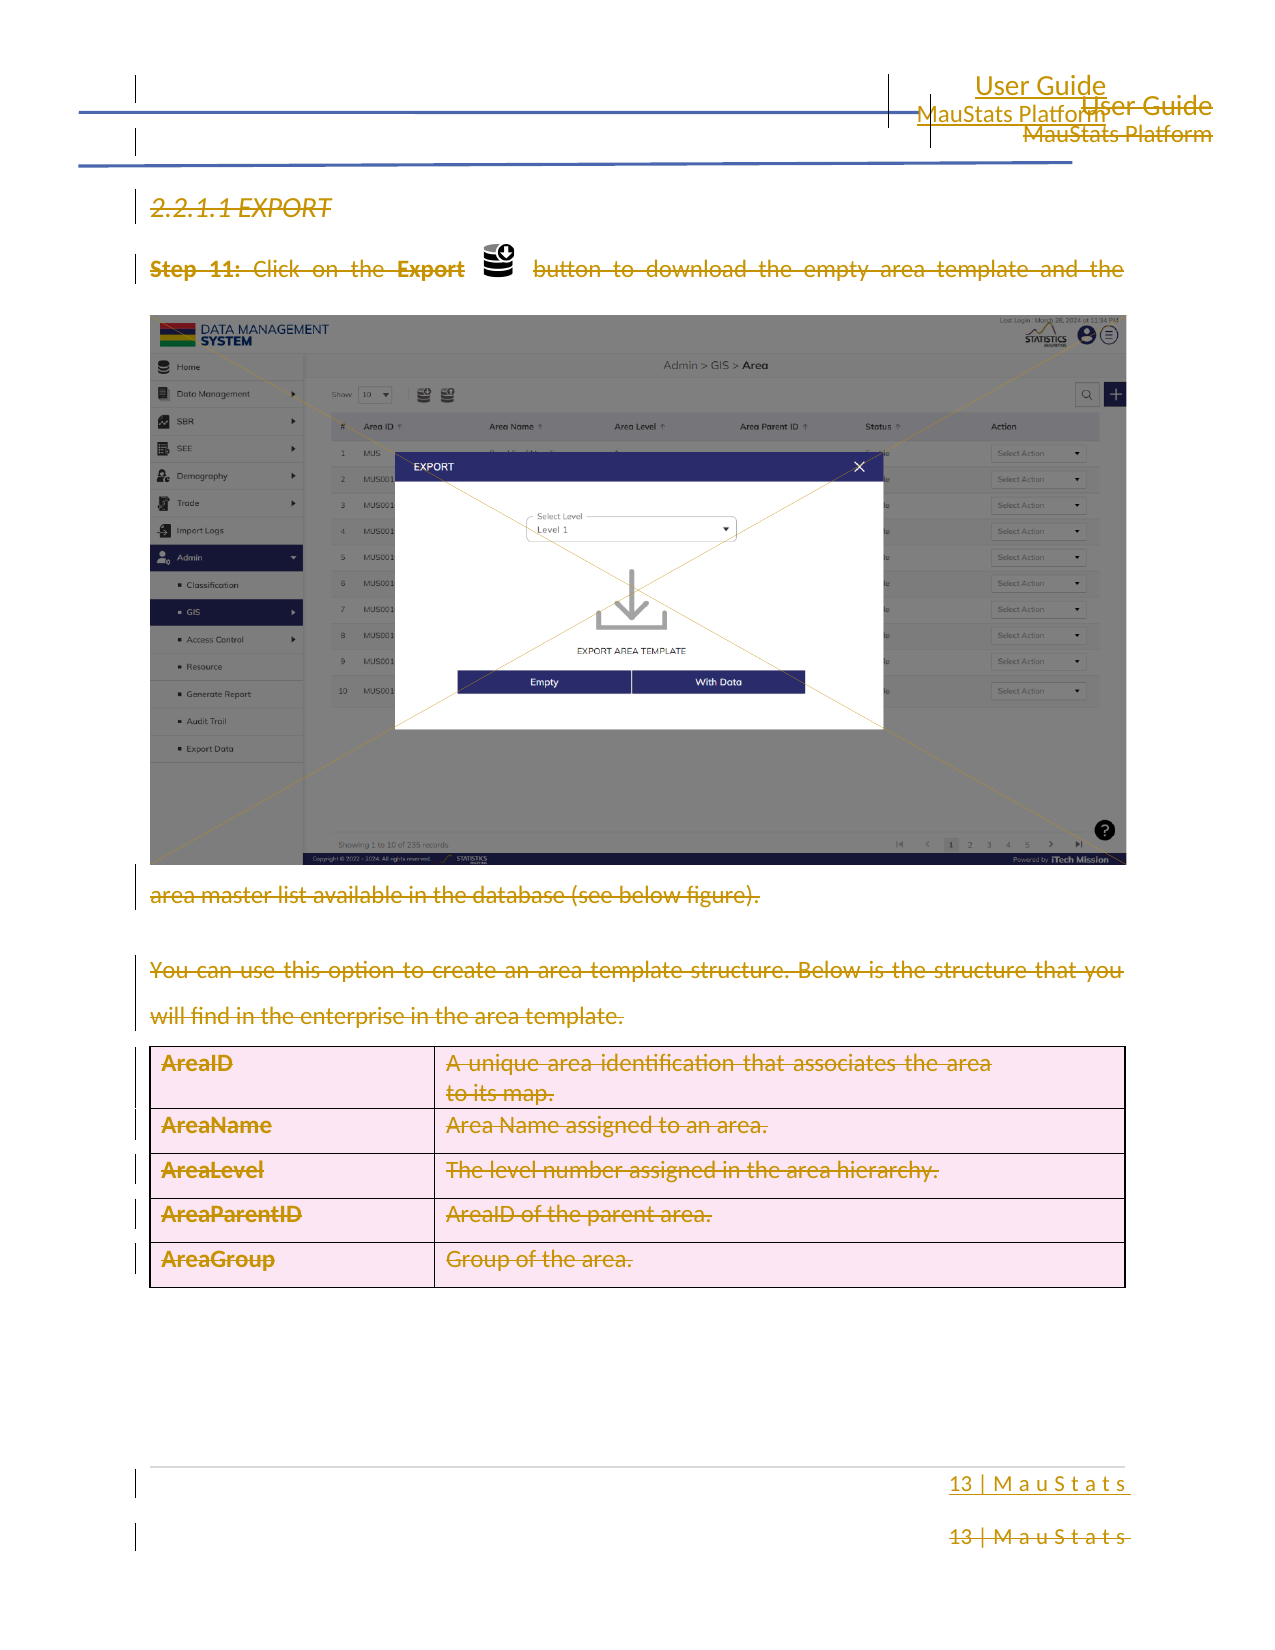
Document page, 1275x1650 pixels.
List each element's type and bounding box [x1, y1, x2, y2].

picture [150, 317, 636, 863]
picture [151, 315, 1125, 589]
picture [640, 316, 1127, 864]
picture [152, 591, 1124, 865]
picture [483, 244, 515, 278]
